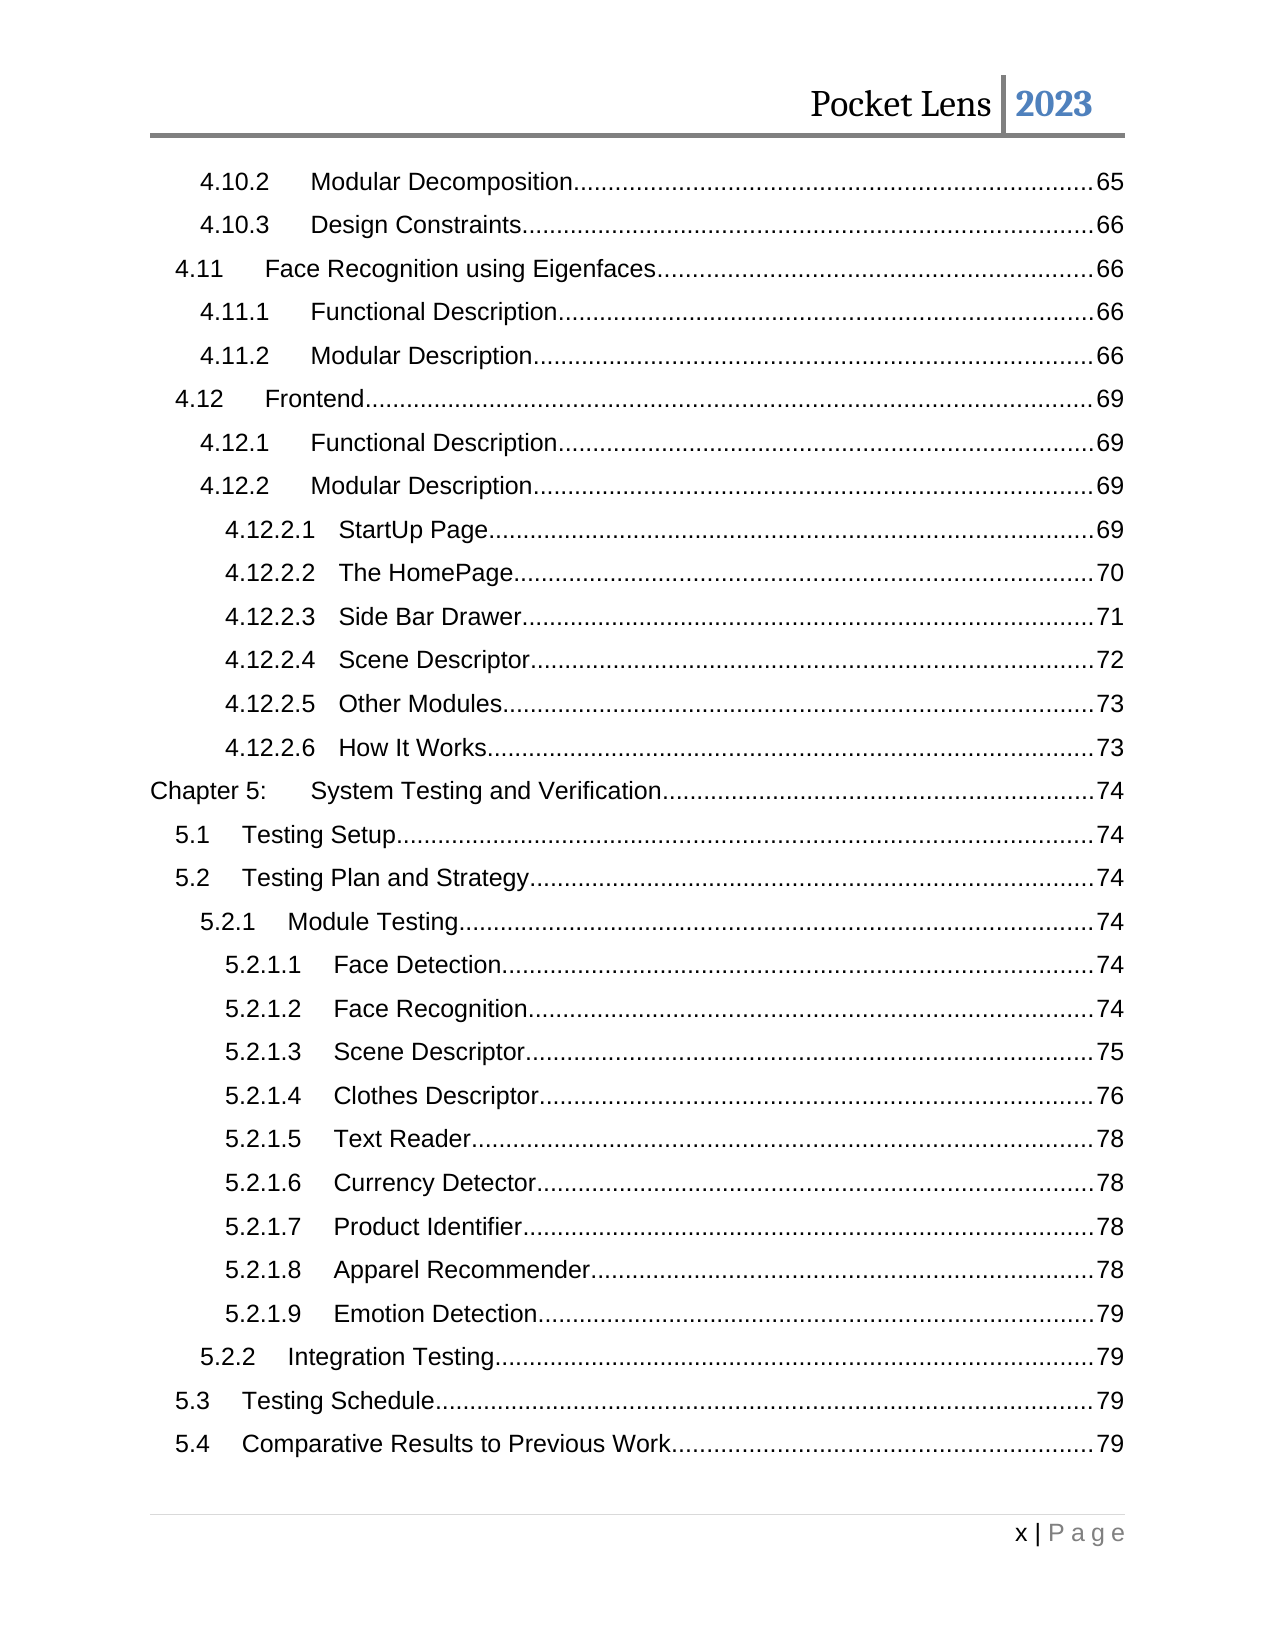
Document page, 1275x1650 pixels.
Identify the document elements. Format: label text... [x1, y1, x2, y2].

text 5.2 Testing Plan and Strategy 74 [175, 863, 1125, 892]
text 4.11.1 Functional Description 66 [200, 297, 1125, 326]
text 4.12.2.2 The HomePage 70 [225, 558, 1125, 587]
text 5.1 Testing Setup 74 [175, 820, 1125, 848]
text 4.11.2 Modular Description 66 [200, 341, 1125, 369]
text 4.12.2.5 Other Modules 73 [225, 689, 1125, 718]
text 5.2.1.9 Emotion Detection 79 [225, 1299, 1125, 1327]
text 5.2.1.7 Product Identifier 78 [225, 1212, 1125, 1240]
text 5.4 Comparative Results to Previous Work 79 [175, 1429, 1125, 1458]
text 4.12.1 Functional Description 69 [200, 428, 1125, 457]
text 5.2.1.2 Face Recognition 74 [225, 994, 1125, 1023]
text 5.2.1.1 Face Detection 74 [225, 950, 1125, 979]
text 5.3 Testing Schedule 79 [175, 1386, 1125, 1414]
text 4.10.2 Modular Decomposition 65 [200, 167, 1125, 195]
text 4.12.2.6 How It Works 73 [225, 733, 1125, 761]
text 4.10.3 Design Constraints 66 [200, 210, 1125, 239]
text 5.2.1.5 Text Reader 78 [225, 1124, 1125, 1153]
text 5.2.1.3 Scene Descriptor 75 [225, 1037, 1125, 1066]
text 4.12.2.3 Side Bar Drawer 71 [225, 602, 1125, 631]
text 5.2.2 Integration Testing 79 [200, 1342, 1125, 1371]
text 4.12 Frontend 69 [175, 384, 1125, 413]
text 4.11 Face Recognition using Eigenfaces 66 [175, 254, 1125, 282]
text 4.12.2.1 StartUp Page 69 [225, 515, 1125, 544]
text 5.2.1.8 Apparel Recommender 78 [225, 1255, 1125, 1284]
text 5.2.1 Module Testing 74 [200, 907, 1125, 936]
text 5.2.1.6 Currency Detector 78 [225, 1168, 1125, 1197]
text 4.12.2 Modular Description 69 [200, 471, 1125, 500]
text Chapter 5: System Testing and Verification 74 [150, 776, 1125, 805]
text 5.2.1.4 Clothes Descriptor 76 [225, 1081, 1125, 1110]
text 4.12.2.4 Scene Descriptor 72 [225, 646, 1125, 674]
